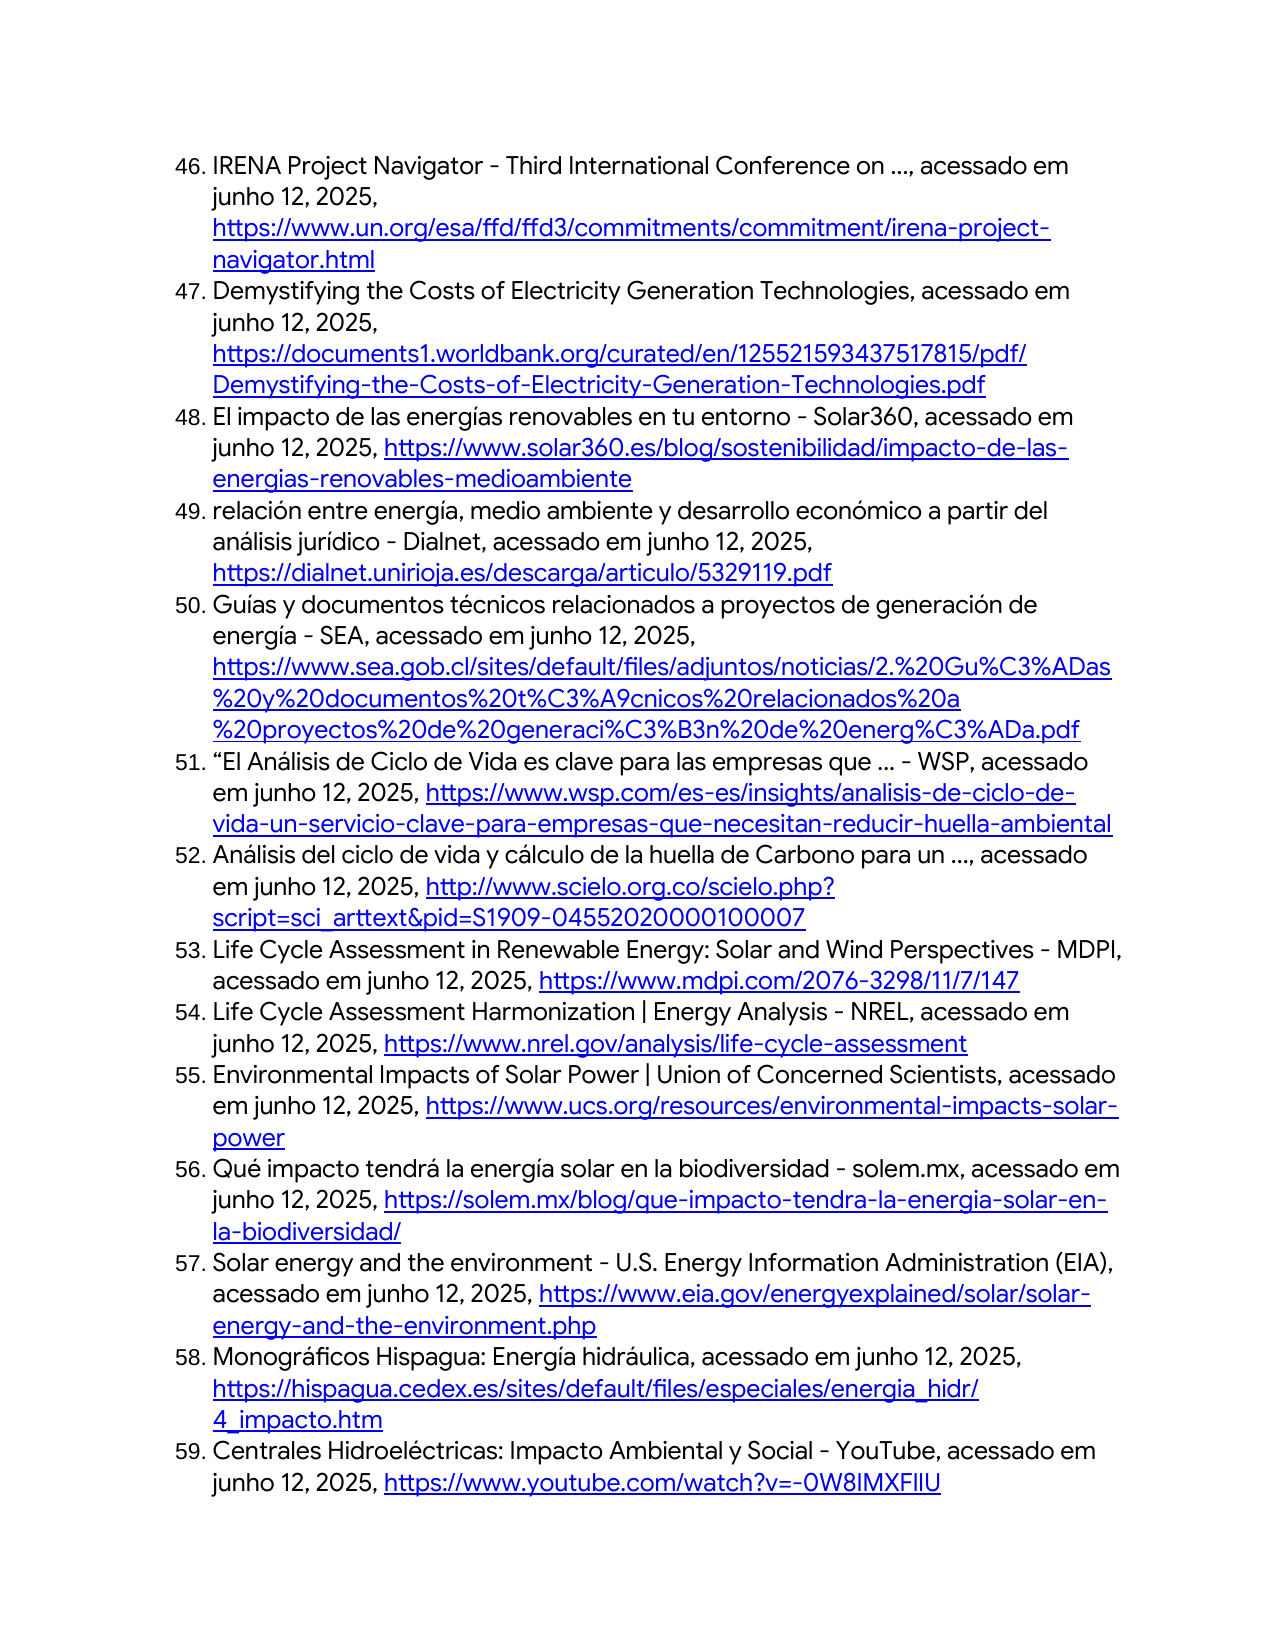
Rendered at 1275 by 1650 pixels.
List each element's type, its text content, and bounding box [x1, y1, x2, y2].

list Centrales Hidroeléctricas: Impacto Ambiental y Social - YouTube, acessado em junho 12, 2025, https://www.youtube.com/watch?v=-0W8IMXFlIU [175, 1436, 1125, 1498]
list Monográficos Hispagua: Energía hidráulica, acessado em junho 12, 2025, https://hispagua.cedex.es/sites/default/files/especiales/energia_hidr/4_impacto.htm [175, 1341, 1125, 1436]
list Life Cycle Assessment in Renewable Energy: Solar and Wind Perspectives - MDPI, acessado em junho 12, 2025, https://www.mdpi.com/2076-3298/11/7/147 [175, 934, 1125, 997]
list relación entre energía, medio ambiente y desarrollo económico a partir del análisis jurídico - Dialnet, acessado em junho 12, 2025, https://dialnet.unirioja.es/descarga/articulo/5329119.pdf [175, 495, 1125, 589]
list Environmental Impacts of Solar Power | Union of Concerned Scientists, acessado em junho 12, 2025, https://www.ucs.org/resources/environmental-impacts-solar-power [175, 1059, 1125, 1153]
list El impacto de las energías renovables en tu entorno - Solar360, acessado em junho 12, 2025, https://www.solar360.es/blog/sostenibilidad/impacto-de-las-energias-renovables-medioambiente [175, 401, 1125, 495]
list Life Cycle Assessment Harmonization | Energy Analysis - NREL, acessado em junho 12, 2025, https://www.nrel.gov/analysis/life-cycle-assessment [175, 997, 1125, 1059]
list “El Análisis de Ciclo de Vida es clave para las empresas que ... - WSP, acessado em junho 12, 2025, https://www.wsp.com/es-es/insights/analisis-de-ciclo-de-vida-un-servicio-clave-para-empresas-que-necesitan-reducir-huella-ambiental [175, 746, 1125, 840]
list IRENA Project Navigator - Third International Conference on ..., acessado em junho 12, 2025, https://www.un.org/esa/ffd/ffd3/commitments/commitment/irena-project-navigator.html [175, 150, 1125, 275]
list Análisis del ciclo de vida y cálculo de la huella de Carbono para un ..., acessado em junho 12, 2025, http://www.scielo.org.co/scielo.php?script=sci_arttext&pid=S1909-04552020000100007 [175, 840, 1125, 934]
list Qué impacto tendrá la energía solar en la biodiversidad - solem.mx, acessado em junho 12, 2025, https://solem.mx/blog/que-impacto-tendra-la-energia-solar-en-la-biodiversidad/ [175, 1153, 1125, 1247]
list Guías y documentos técnicos relacionados a proyectos de generación de energía - SEA, acessado em junho 12, 2025, https://www.sea.gob.cl/sites/default/files/adjuntos/noticias/2.%20Gu%C3%ADas%20y%20documentos%20t%C3%A9cnicos%20relacionados%20a%20proyectos%20de%20generaci%C3%B3n%20de%20energ%C3%ADa.pdf [175, 589, 1125, 746]
list Demystifying the Costs of Electricity Generation Technologies, acessado em junho 12, 2025, https://documents1.worldbank.org/curated/en/125521593437517815/pdf/Demystifying-the-Costs-of-Electricity-Generation-Technologies.pdf [175, 275, 1125, 401]
list Solar energy and the environment - U.S. Energy Information Administration (EIA), acessado em junho 12, 2025, https://www.eia.gov/energyexplained/solar/solar-energy-and-the-environment.php [175, 1247, 1125, 1341]
